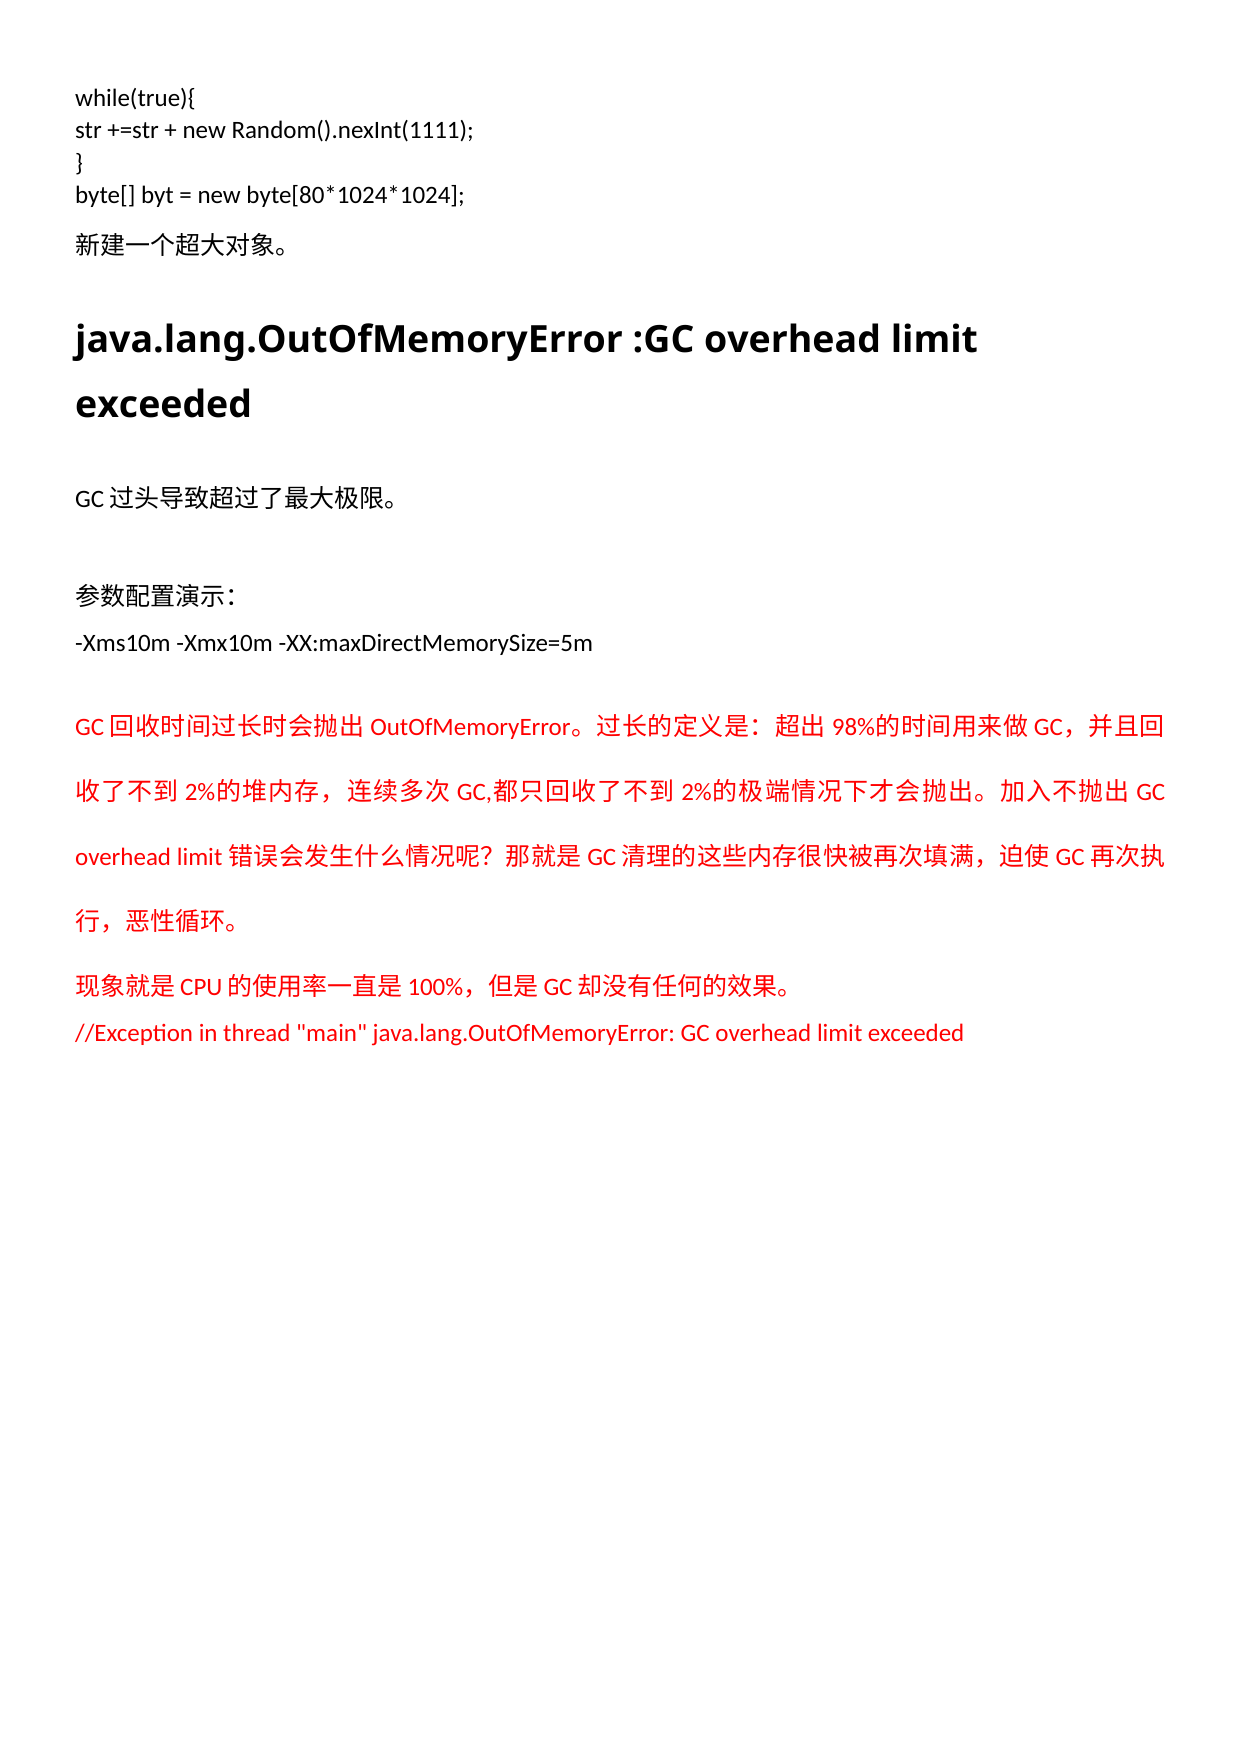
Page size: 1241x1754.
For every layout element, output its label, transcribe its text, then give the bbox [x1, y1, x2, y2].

text byte[] byt = new byte[80*1024*1024]; [75, 178, 1165, 211]
text //Exception in thread "main" java.lang.OutOfMemoryError: GC overhead limit exceeded [75, 1017, 1165, 1049]
text GC过头导致超过了最大极限。 [75, 464, 1165, 529]
text while(true){ [75, 81, 1165, 113]
text } [75, 146, 1165, 178]
subtitle java.lang.OutOfMemoryError :GC overhead limit exceeded [75, 305, 1165, 435]
text 新建一个超大对象。 [75, 211, 1165, 276]
text 参数配置演示： [75, 562, 1165, 627]
text -Xms10m -Xmx10m -XX:maxDirectMemorySize=5m [75, 627, 1165, 659]
text 现象就是CPU的使用率一直是100%，但是GC却没有任何的效果。 [75, 952, 1165, 1017]
text str +=str + new Random().nexInt(1111); [75, 113, 1165, 146]
text GC回收时间过长时会抛出OutOfMemoryError。过长的定义是：超出98%的时间用来做GC，并且回收了不到2%的堆内存，连续多次GC,都只回收了不到2%的极端情况下才会抛出。加入不抛出GC overhead limit 错误会发生什么情况呢？那就是GC清理的这些内存很快被再次填满，迫使GC再次执行，恶性循环。 [75, 692, 1165, 952]
